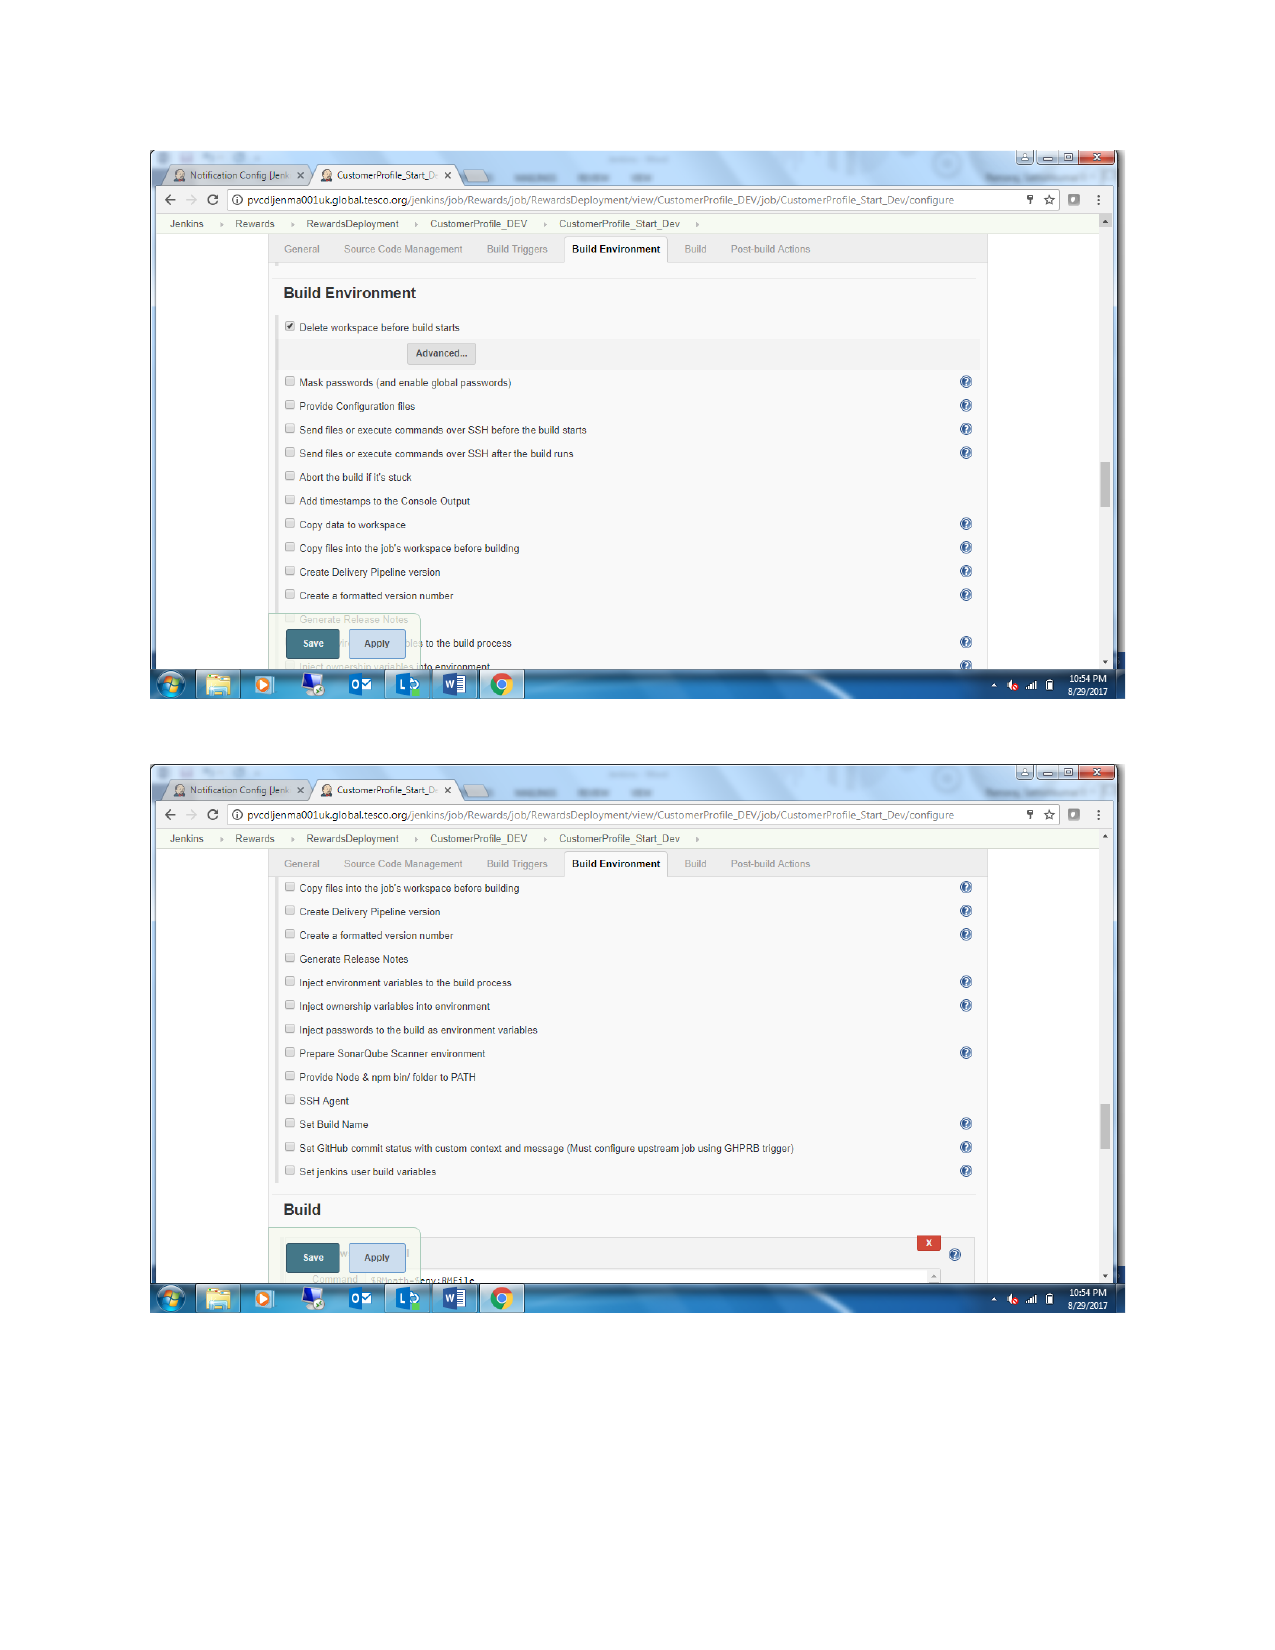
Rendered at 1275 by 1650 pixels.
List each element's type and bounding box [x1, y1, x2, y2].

picture [150, 764, 1125, 1313]
picture [150, 150, 1125, 699]
